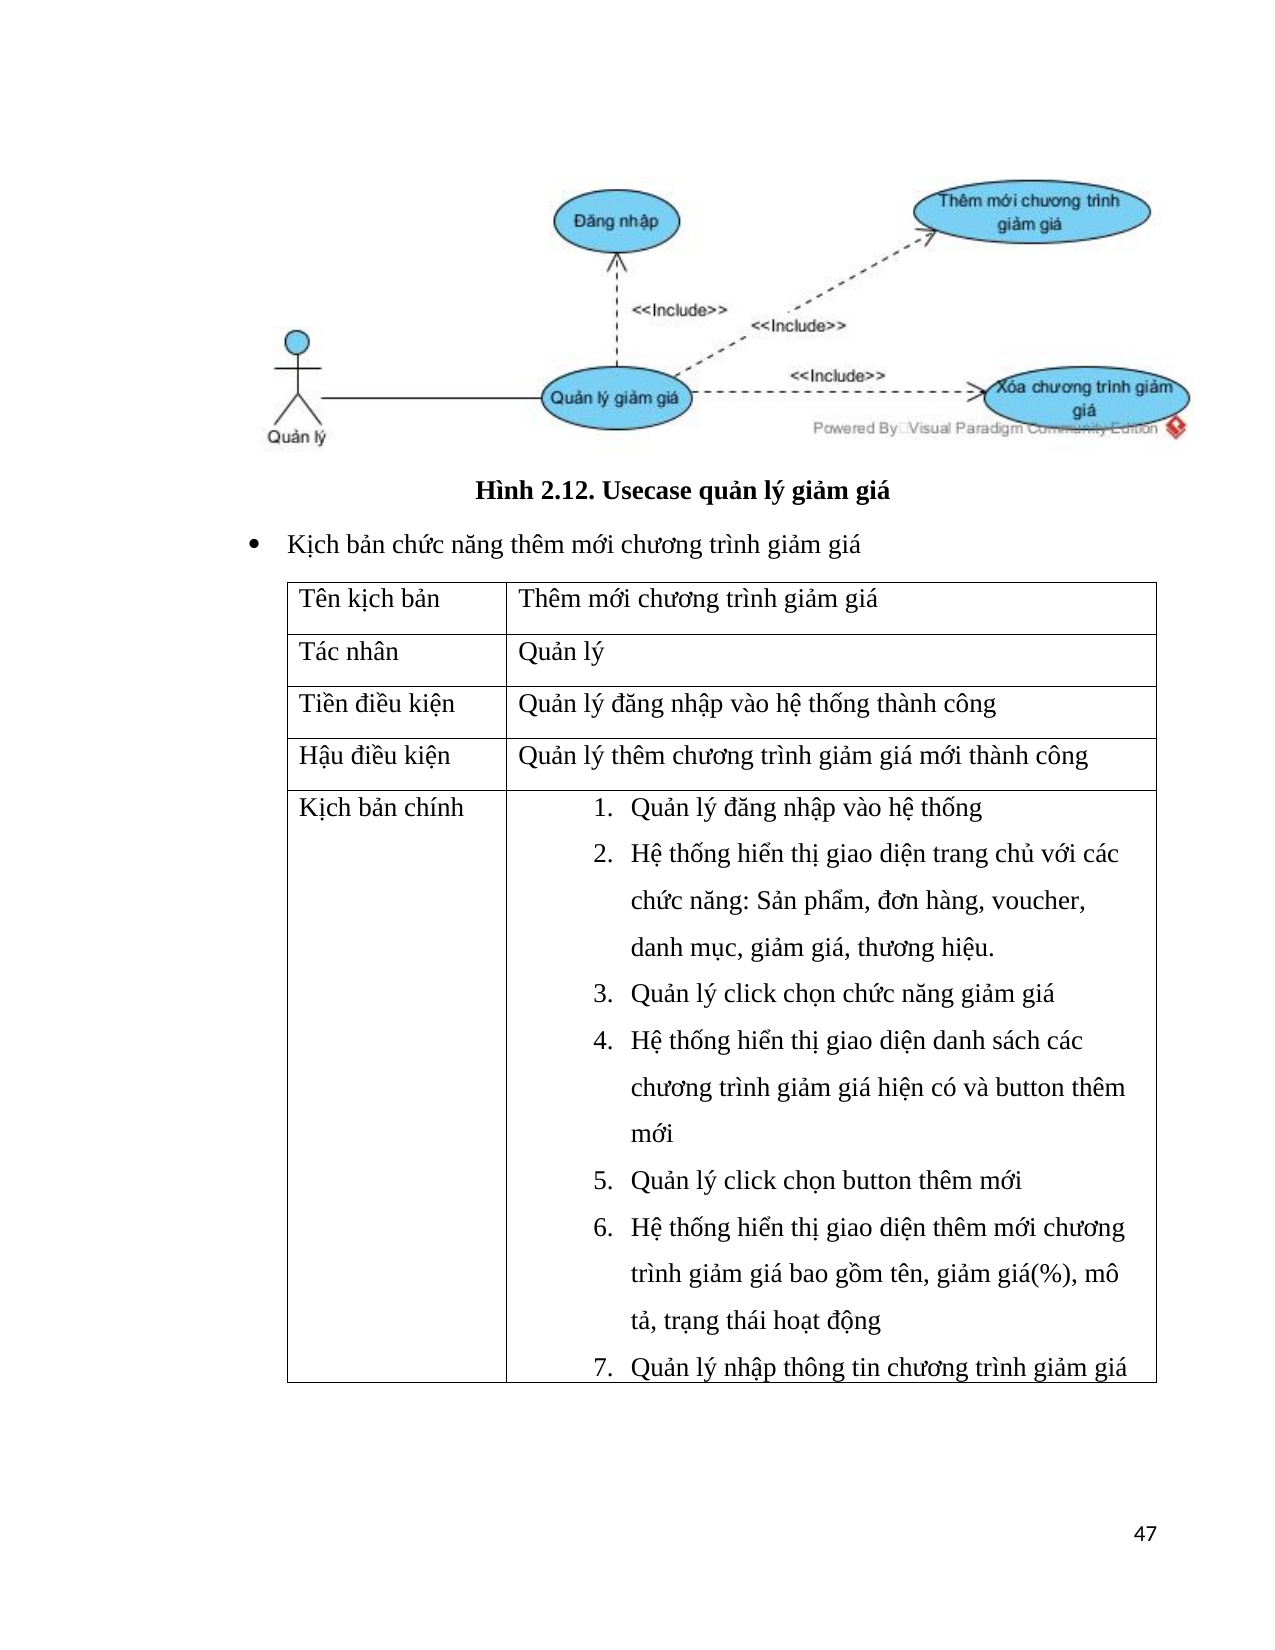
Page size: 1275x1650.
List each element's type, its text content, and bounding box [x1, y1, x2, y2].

table_cell Quản lý đăng nhập vào hệ thống thành công [507, 687, 1156, 738]
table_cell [507, 791, 1156, 1382]
table_header Thêm mới chương trình giảm giá [507, 583, 1156, 634]
text Hình 2.12. Usecase quản lý giảm giá [208, 474, 1154, 506]
table_cell Quản lý thêm chương trình giảm giá mới thành công [507, 739, 1156, 790]
list Kịch bản chức năng thêm mới chương trình giảm giá [249, 528, 1154, 559]
picture [249, 177, 1195, 454]
table_cell Tác nhân [288, 635, 506, 686]
table_header Tên kịch bản [288, 583, 506, 634]
table_cell Tiền điều kiện [288, 687, 506, 738]
table_cell Hậu điều kiện [288, 739, 506, 790]
table_cell Kịch bản chính [288, 791, 506, 1382]
table_cell Quản lý [507, 635, 1156, 686]
